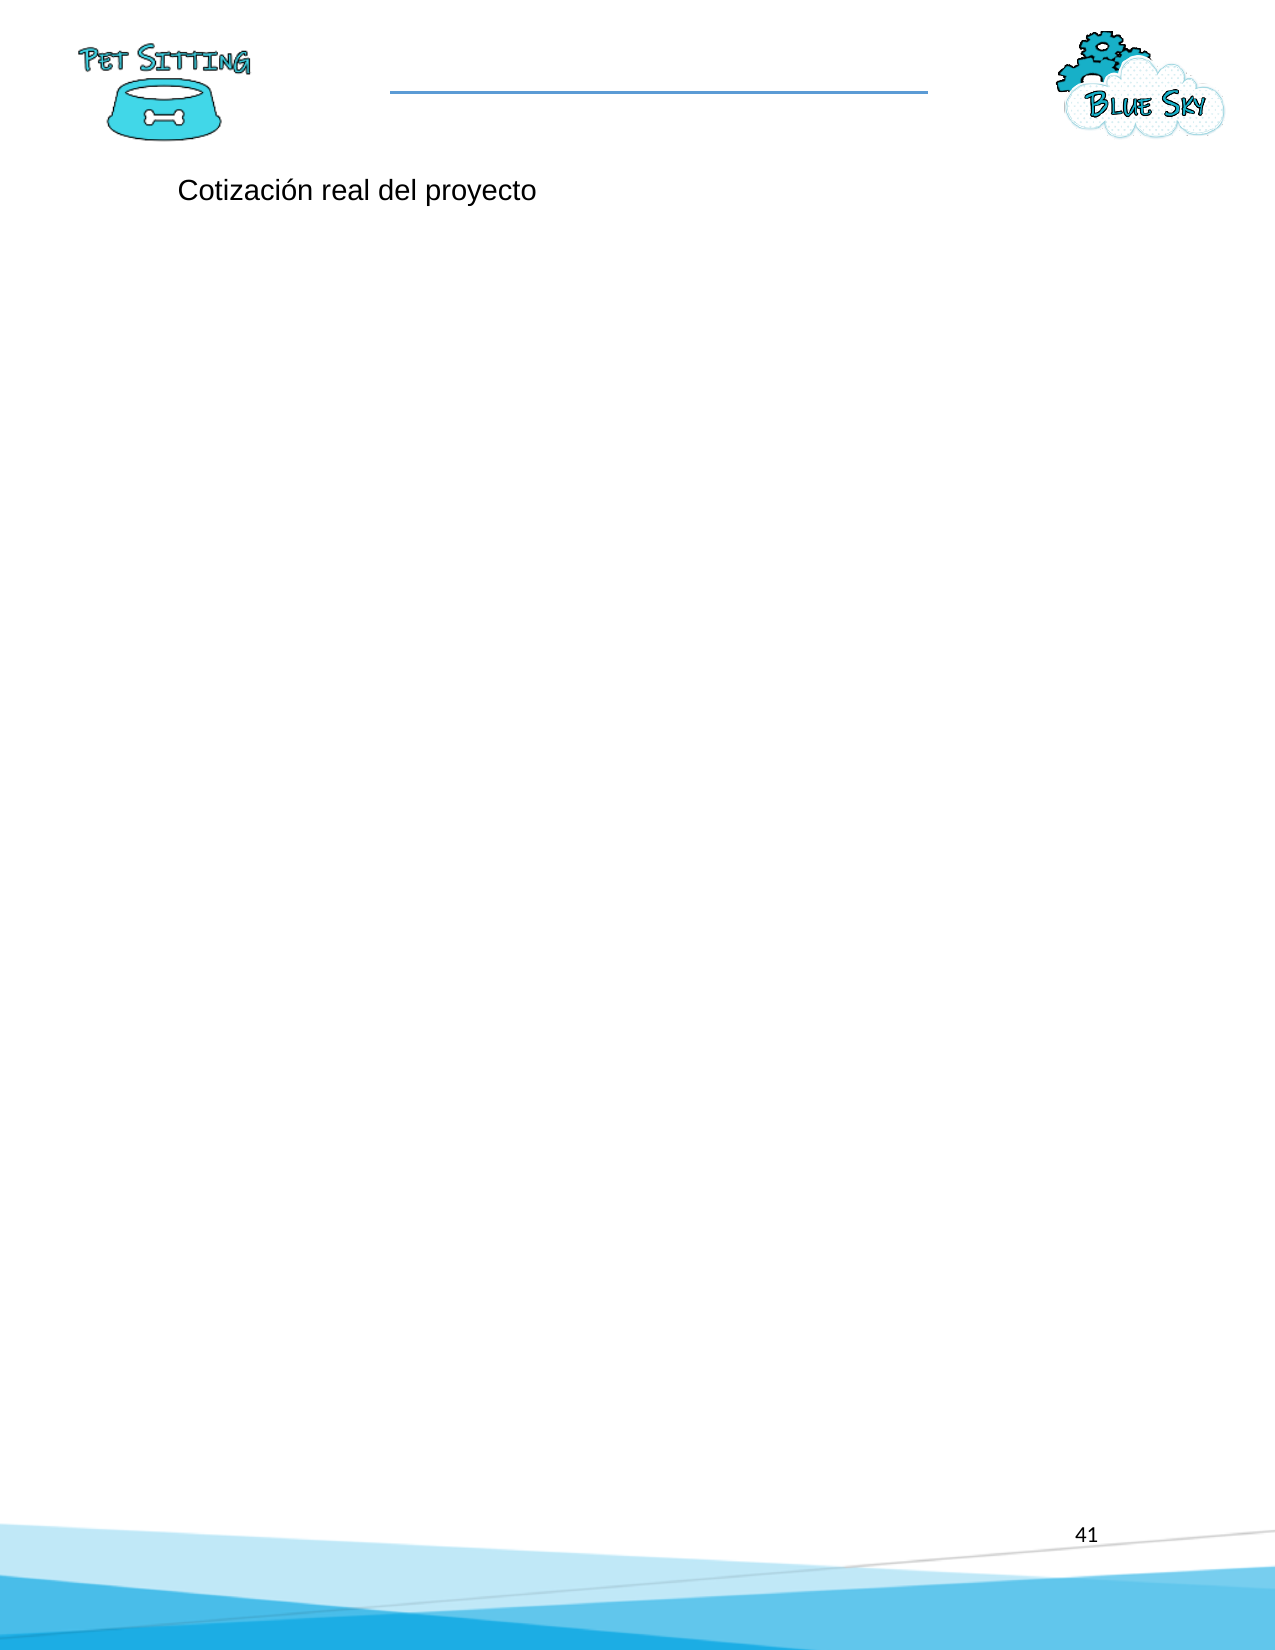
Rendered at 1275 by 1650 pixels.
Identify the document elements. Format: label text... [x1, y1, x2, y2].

picture [0, 1487, 1275, 1650]
picture [1050, 31, 1230, 143]
subtitle Cotización real del proyecto [177, 173, 1098, 206]
picture [71, 31, 260, 148]
